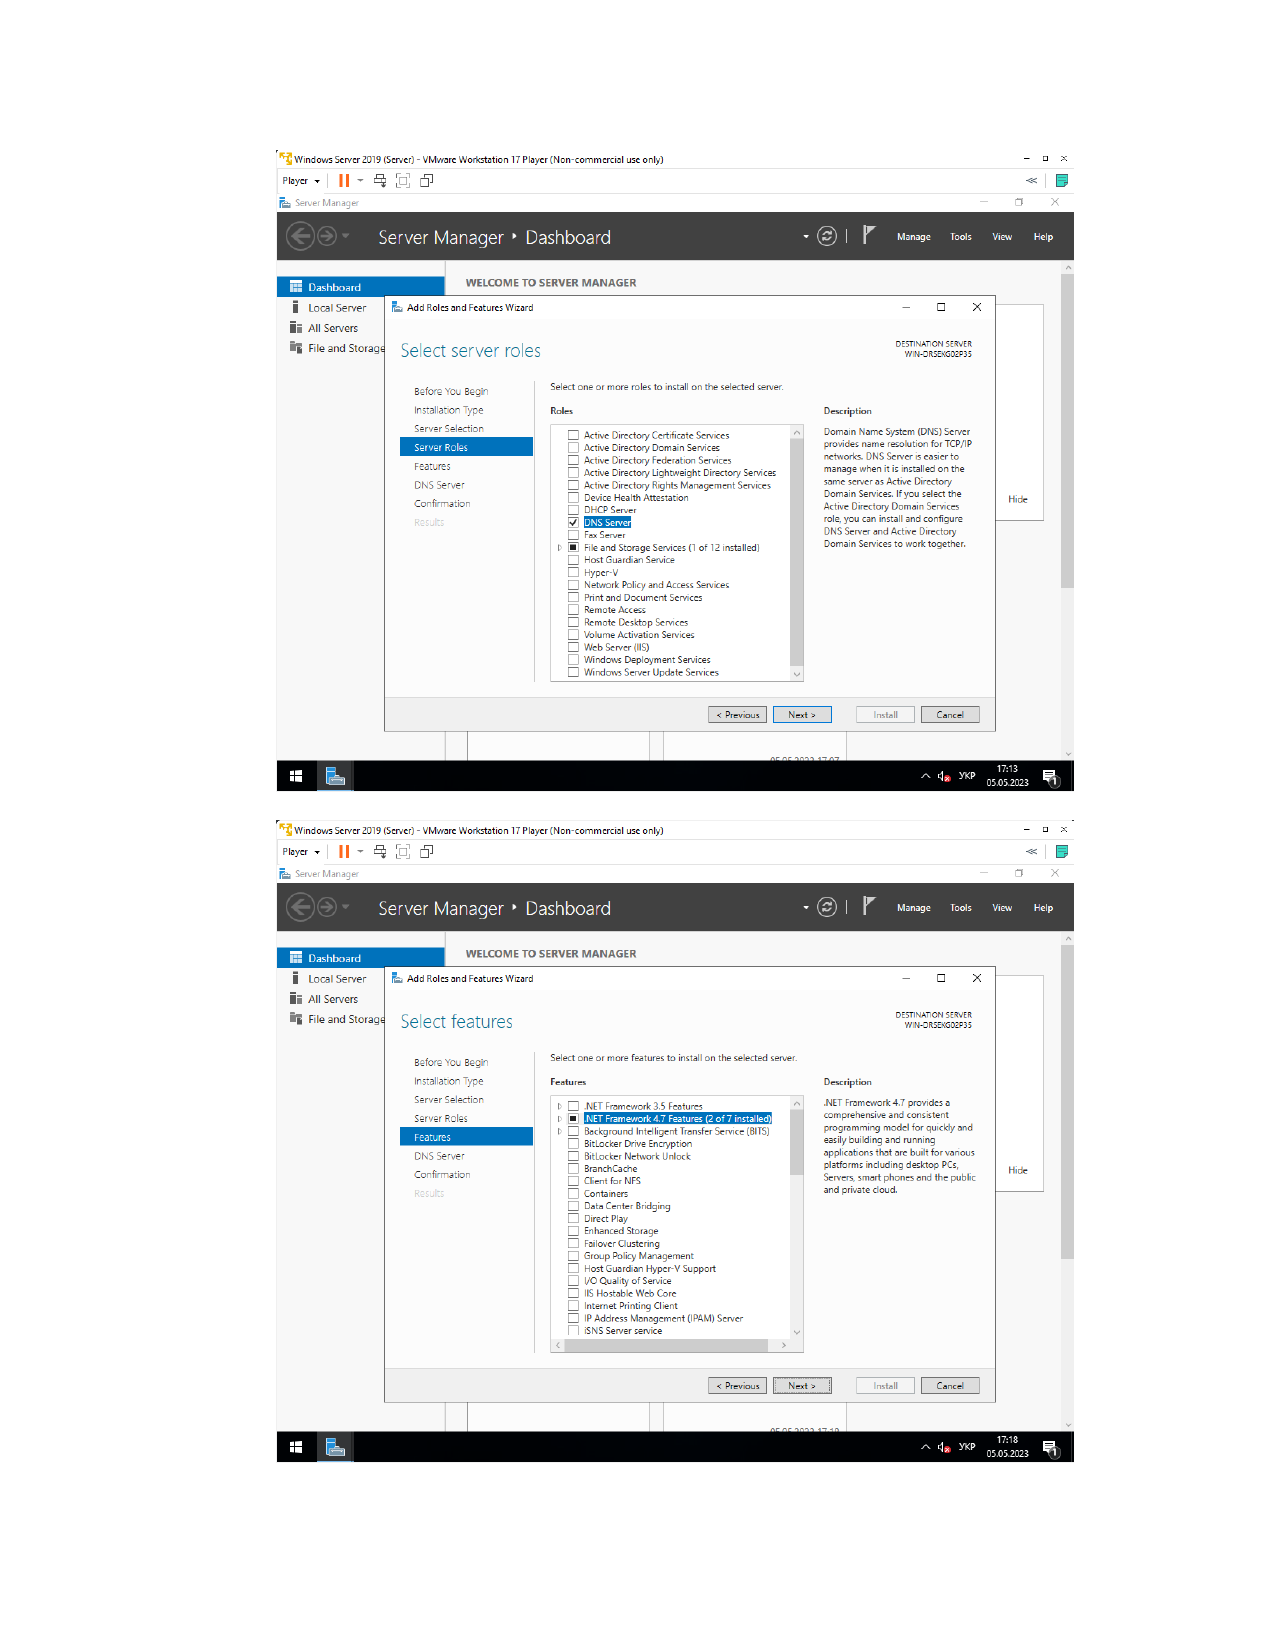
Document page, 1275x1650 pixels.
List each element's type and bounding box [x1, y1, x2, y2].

picture [276, 150, 1074, 792]
picture [276, 820, 1074, 1463]
